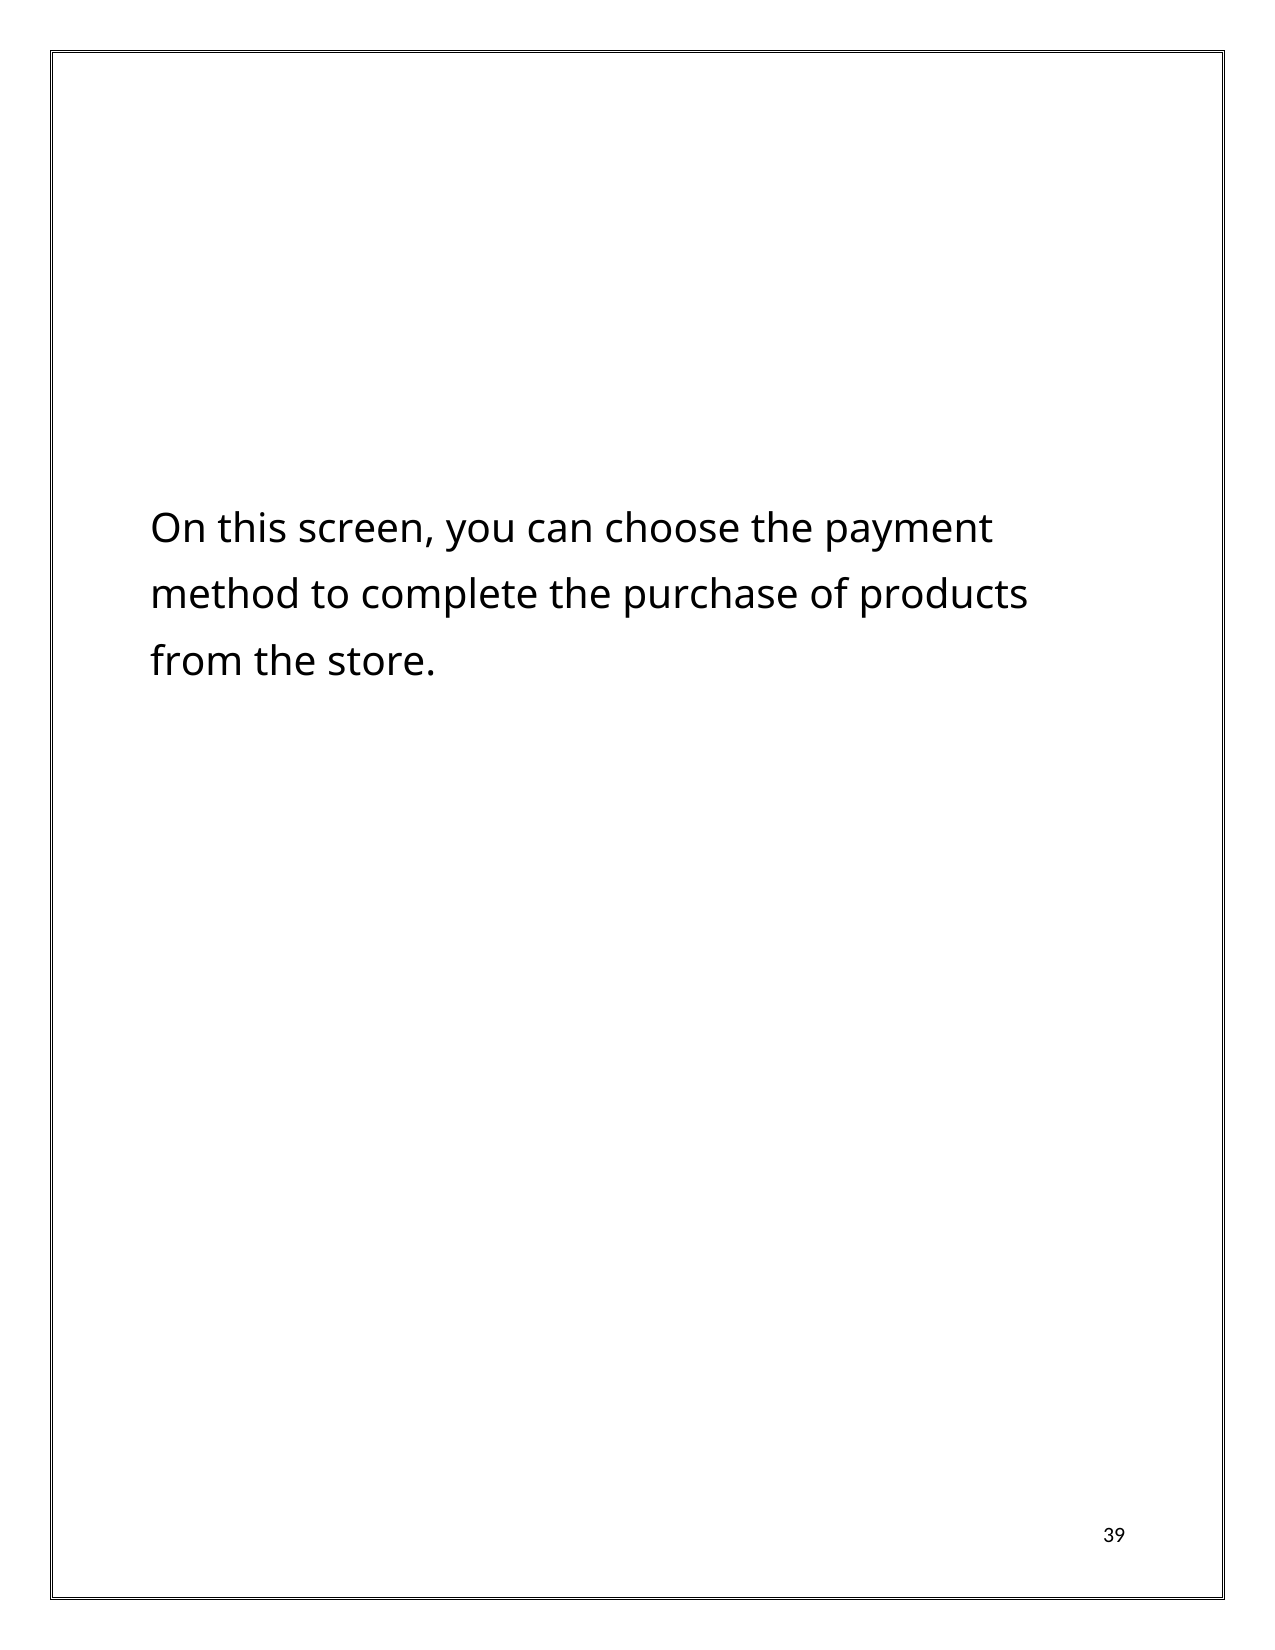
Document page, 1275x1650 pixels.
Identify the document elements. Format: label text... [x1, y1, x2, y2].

text On this screen, you can choose the payment method to complete the purchase of products from the store. [150, 499, 1125, 687]
